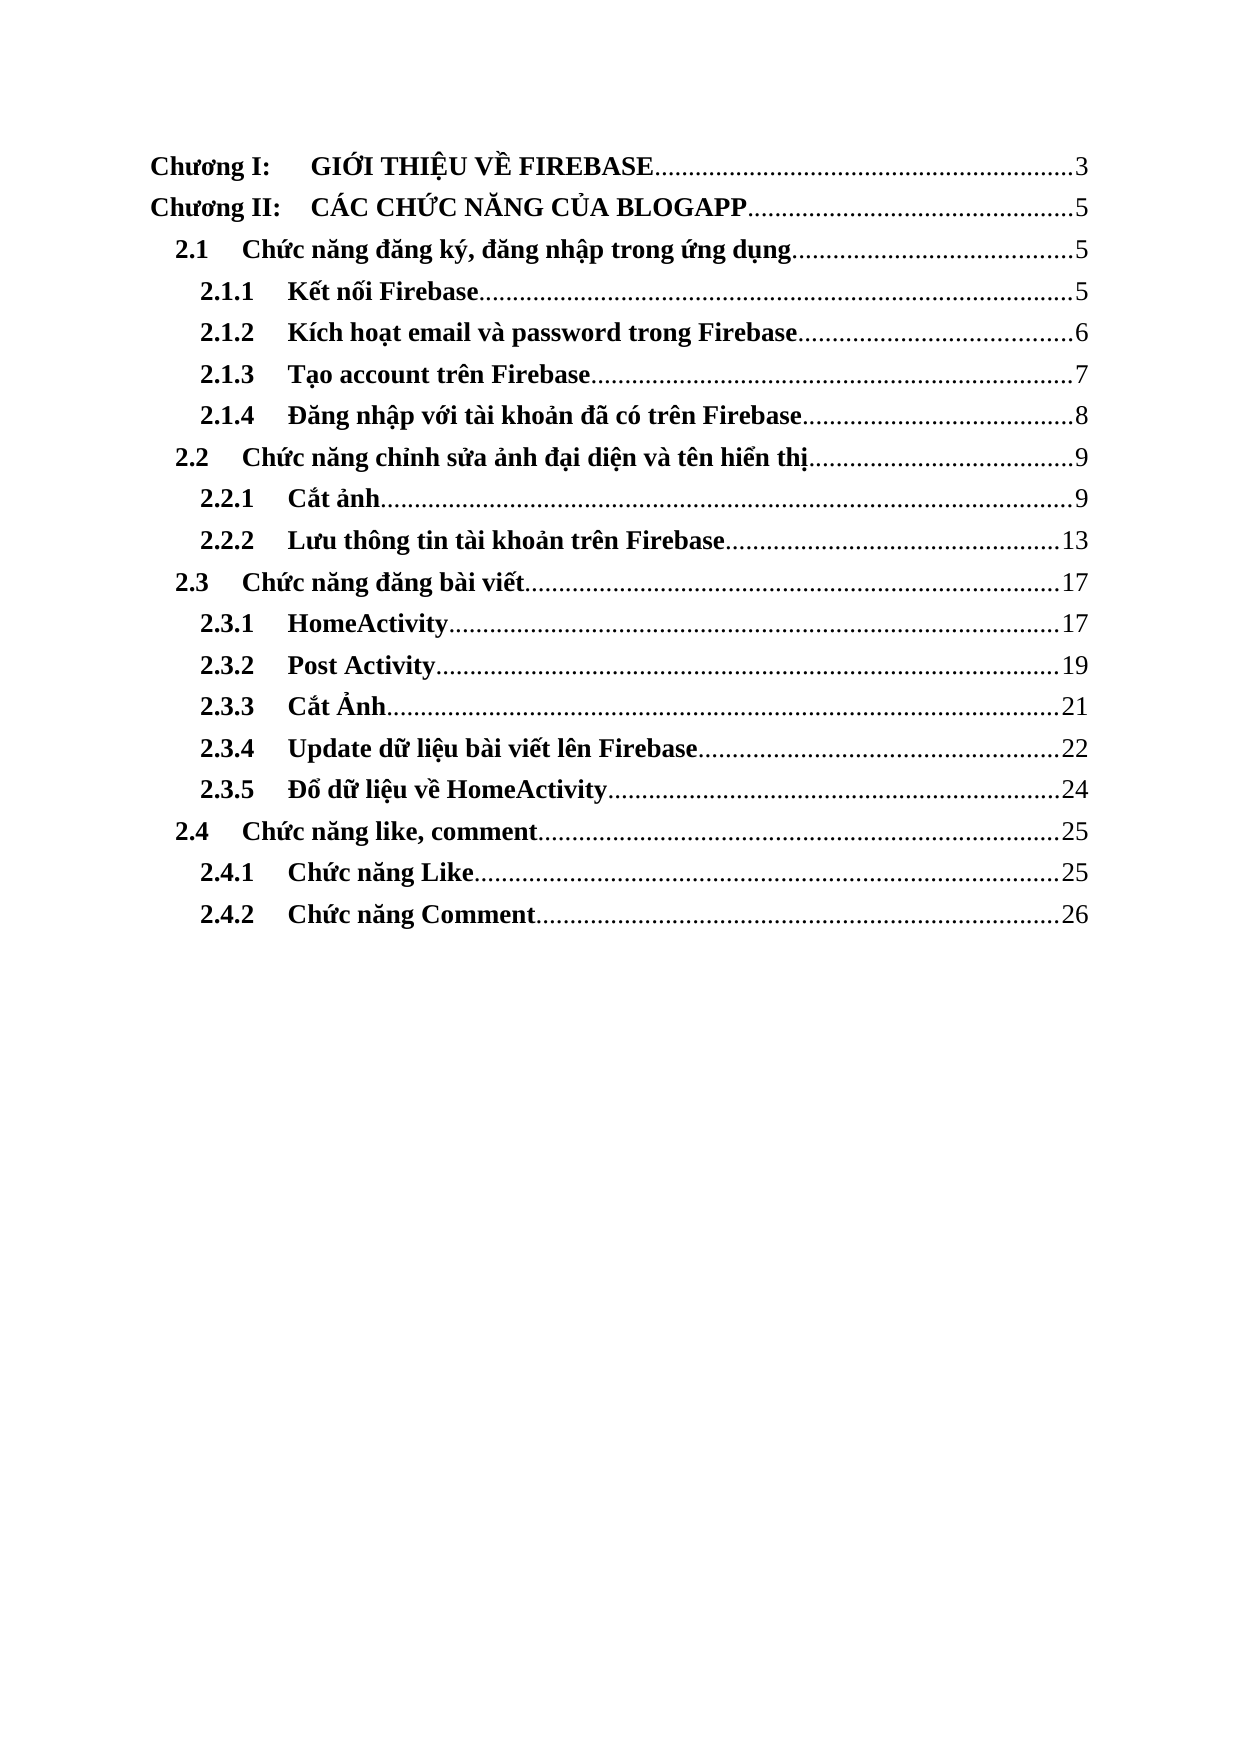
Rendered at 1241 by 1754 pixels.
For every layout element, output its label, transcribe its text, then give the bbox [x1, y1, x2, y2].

text 2.4 Chức năng like, comment 25 [175, 815, 1090, 846]
text 2.3.5 Đổ dữ liệu về HomeActivity 24 [200, 773, 1090, 804]
text 2.3 Chức năng đăng bài viết 17 [175, 566, 1090, 597]
text 2.3.4 Update dữ liệu bài viết lên Firebase 22 [200, 732, 1090, 763]
text 2.3.3 Cắt Ảnh 21 [200, 690, 1090, 721]
text 2.2.2 Lưu thông tin tài khoản trên Firebase 13 [200, 524, 1090, 555]
text 2.1.4 Đăng nhập với tài khoản đã có trên Firebase 8 [200, 399, 1090, 431]
text 2.2.1 Cắt ảnh 9 [200, 482, 1090, 514]
text 2.4.1 Chức năng Like 25 [200, 857, 1090, 888]
text 2.4.2 Chức năng Comment 26 [200, 898, 1090, 929]
text 2.3.2 Post Activity 19 [200, 649, 1090, 680]
text 2.2 Chức năng chỉnh sửa ảnh đại diện và tên hiển thị 9 [175, 441, 1090, 472]
text Chương II: CÁC CHỨC NĂNG CỦA BLOGAPP 5 [150, 192, 1090, 223]
text 2.1.1 Kết nối Firebase 5 [200, 275, 1090, 306]
text 2.3.1 HomeActivity 17 [200, 607, 1090, 638]
text 2.1.2 Kích hoạt email và password trong Firebase 6 [200, 316, 1090, 347]
text 2.1.3 Tạo account trên Firebase 7 [200, 358, 1090, 389]
text Chương I: GIỚI THIỆU VỀ FIREBASE 3 [150, 150, 1090, 181]
text 2.1 Chức năng đăng ký, đăng nhập trong ứng dụng 5 [175, 233, 1090, 264]
